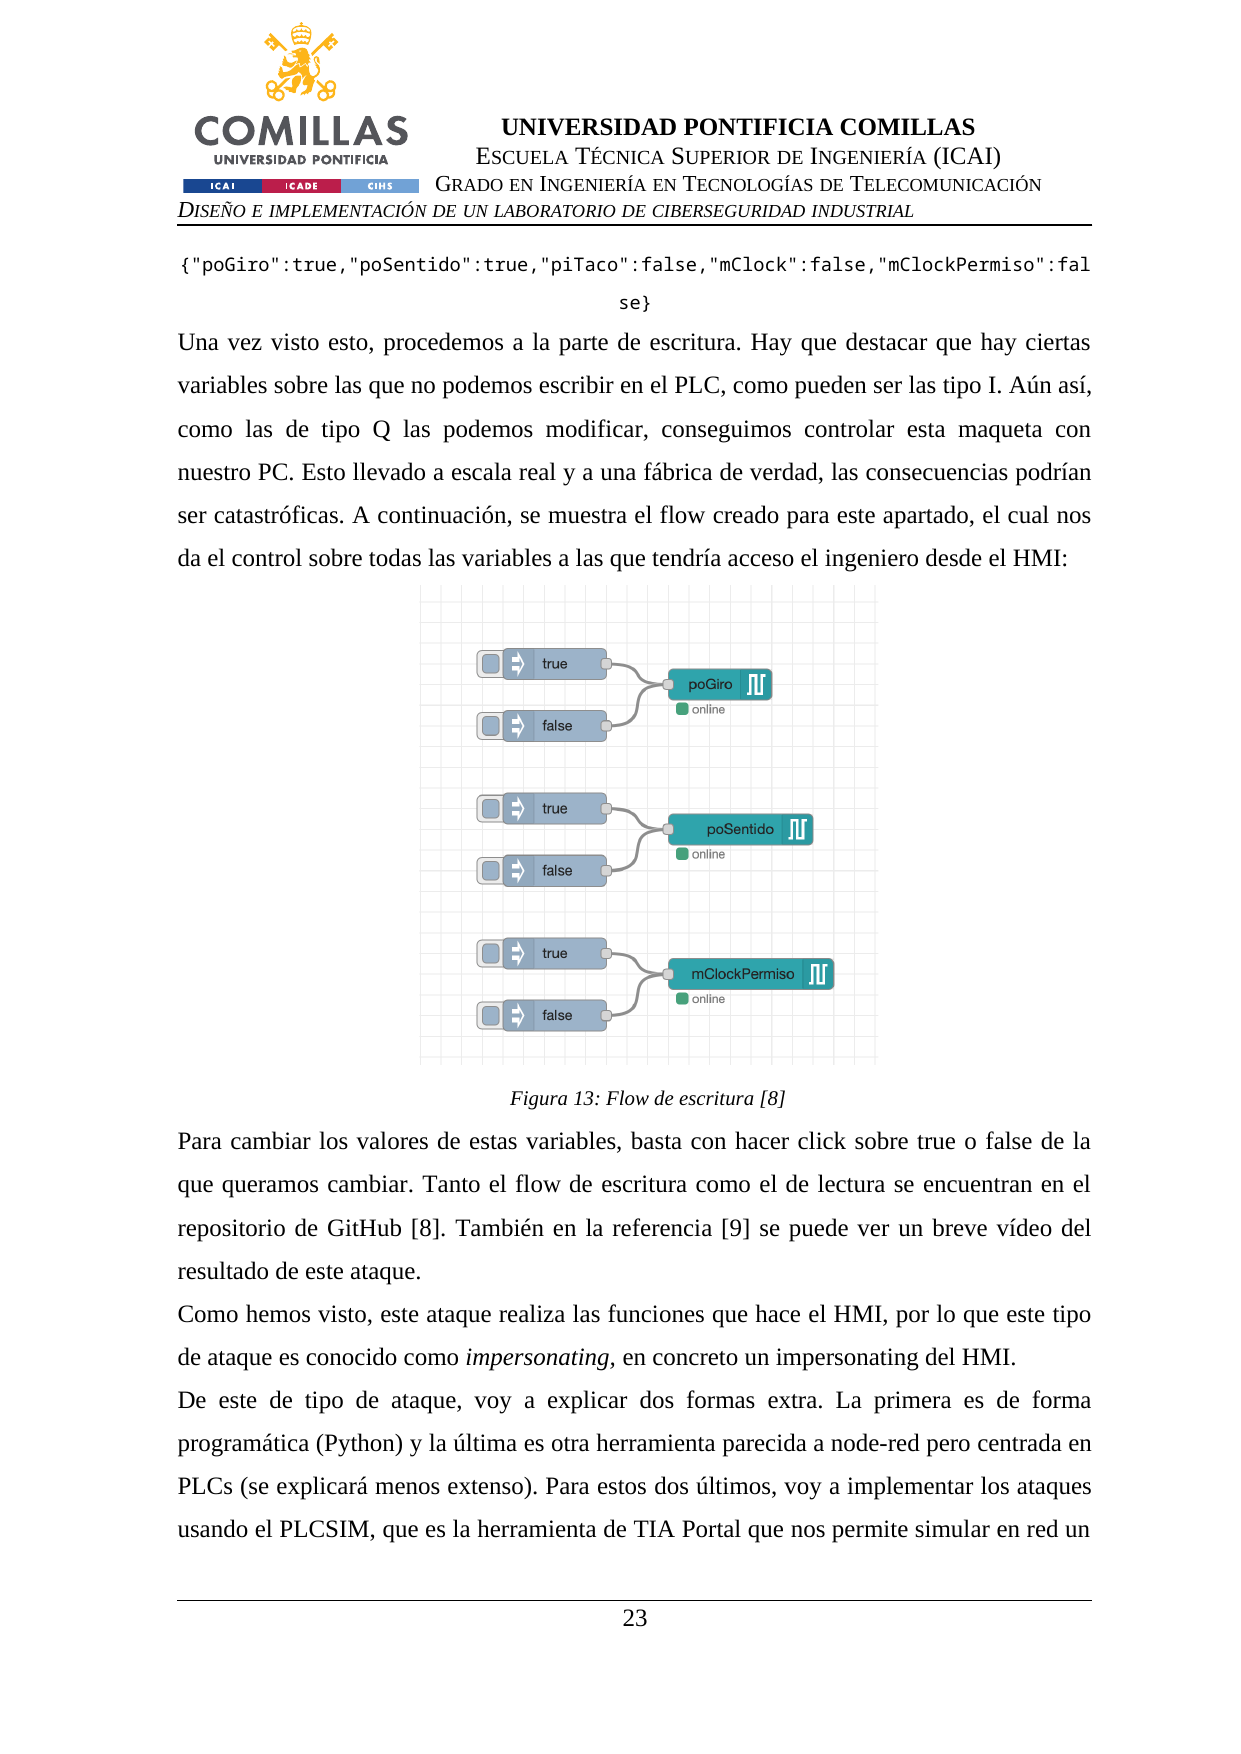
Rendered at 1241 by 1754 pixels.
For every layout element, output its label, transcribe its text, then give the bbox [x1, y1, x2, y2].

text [177, 1385, 1092, 1543]
picture [419, 585, 879, 1065]
text {"poGiro":true,"poSentido":true,"piTaco":false,"mClock":false,"mClockPermiso":false} [177, 251, 1092, 315]
text Una vez visto esto, procedemos a la parte de escritura. Hay que destacar que hay ciertas variables sobre las que no podemos escribir en el PLC, como pueden ser las tipo I. Aún así, como las de tipo Q las podemos modificar, conseguimos controlar esta maqueta con nuestro PC. Esto llevado a escala real y a una fábrica de verdad, las consecuencias podrían ser catastróficas. A continuación, se muestra el flow creado para este apartado, el cual nos da el control sobre todas las variables a las que tendría acceso el ingeniero desde el HMI: [177, 327, 1092, 572]
text Como hemos visto, este ataque realiza las funciones que hace el HMI, por lo que este tipo de ataque es conocido como impersonating, en concreto un impersonating del HMI. [177, 1299, 1092, 1371]
